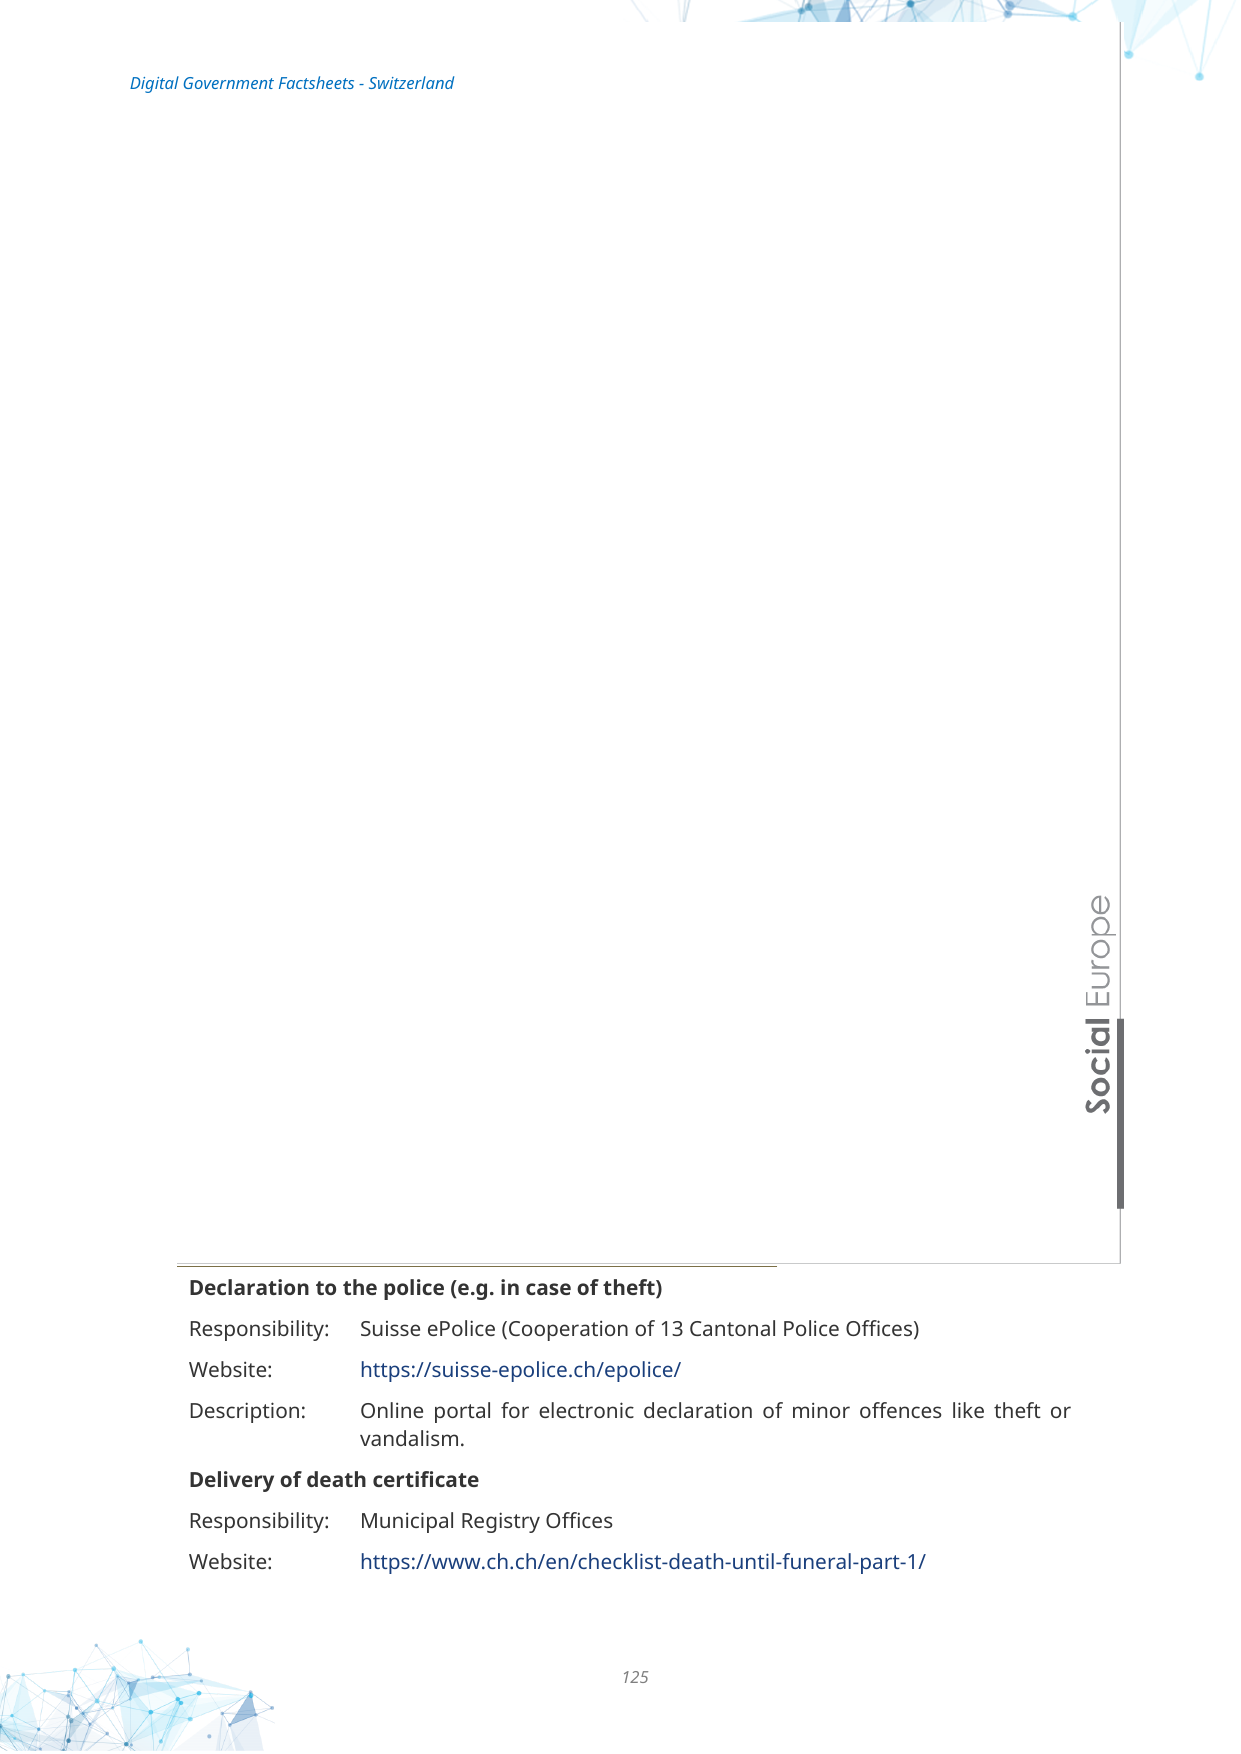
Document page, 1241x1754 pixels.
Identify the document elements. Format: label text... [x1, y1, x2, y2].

table_cell https://www.ch.ch/en/checklist-death-until-funeral-part-1/ (information) [349, 1541, 1083, 1582]
table_cell https://suisse-epolice.ch/epolice/ [349, 1349, 1083, 1389]
table_cell Delivery of death certificate [177, 1459, 1083, 1500]
table_cell Website: [177, 1541, 348, 1582]
table_cell Online portal for electronic declaration of minor offences like theft or vandalism. [349, 1390, 1083, 1459]
table_cell Responsibility: [177, 1500, 348, 1541]
table_cell Responsibility: [177, 1308, 348, 1349]
table_cell Suisse ePolice (Cooperation of 13 Cantonal Police Offices) [349, 1308, 1083, 1349]
table_cell Website: [177, 1349, 348, 1389]
table_cell Declaration to the police (e.g. in case of theft) [177, 1267, 1083, 1308]
table_cell Municipal Registry Offices [349, 1500, 1083, 1541]
table_cell Description: [177, 1390, 348, 1459]
picture [177, 22, 1124, 1264]
